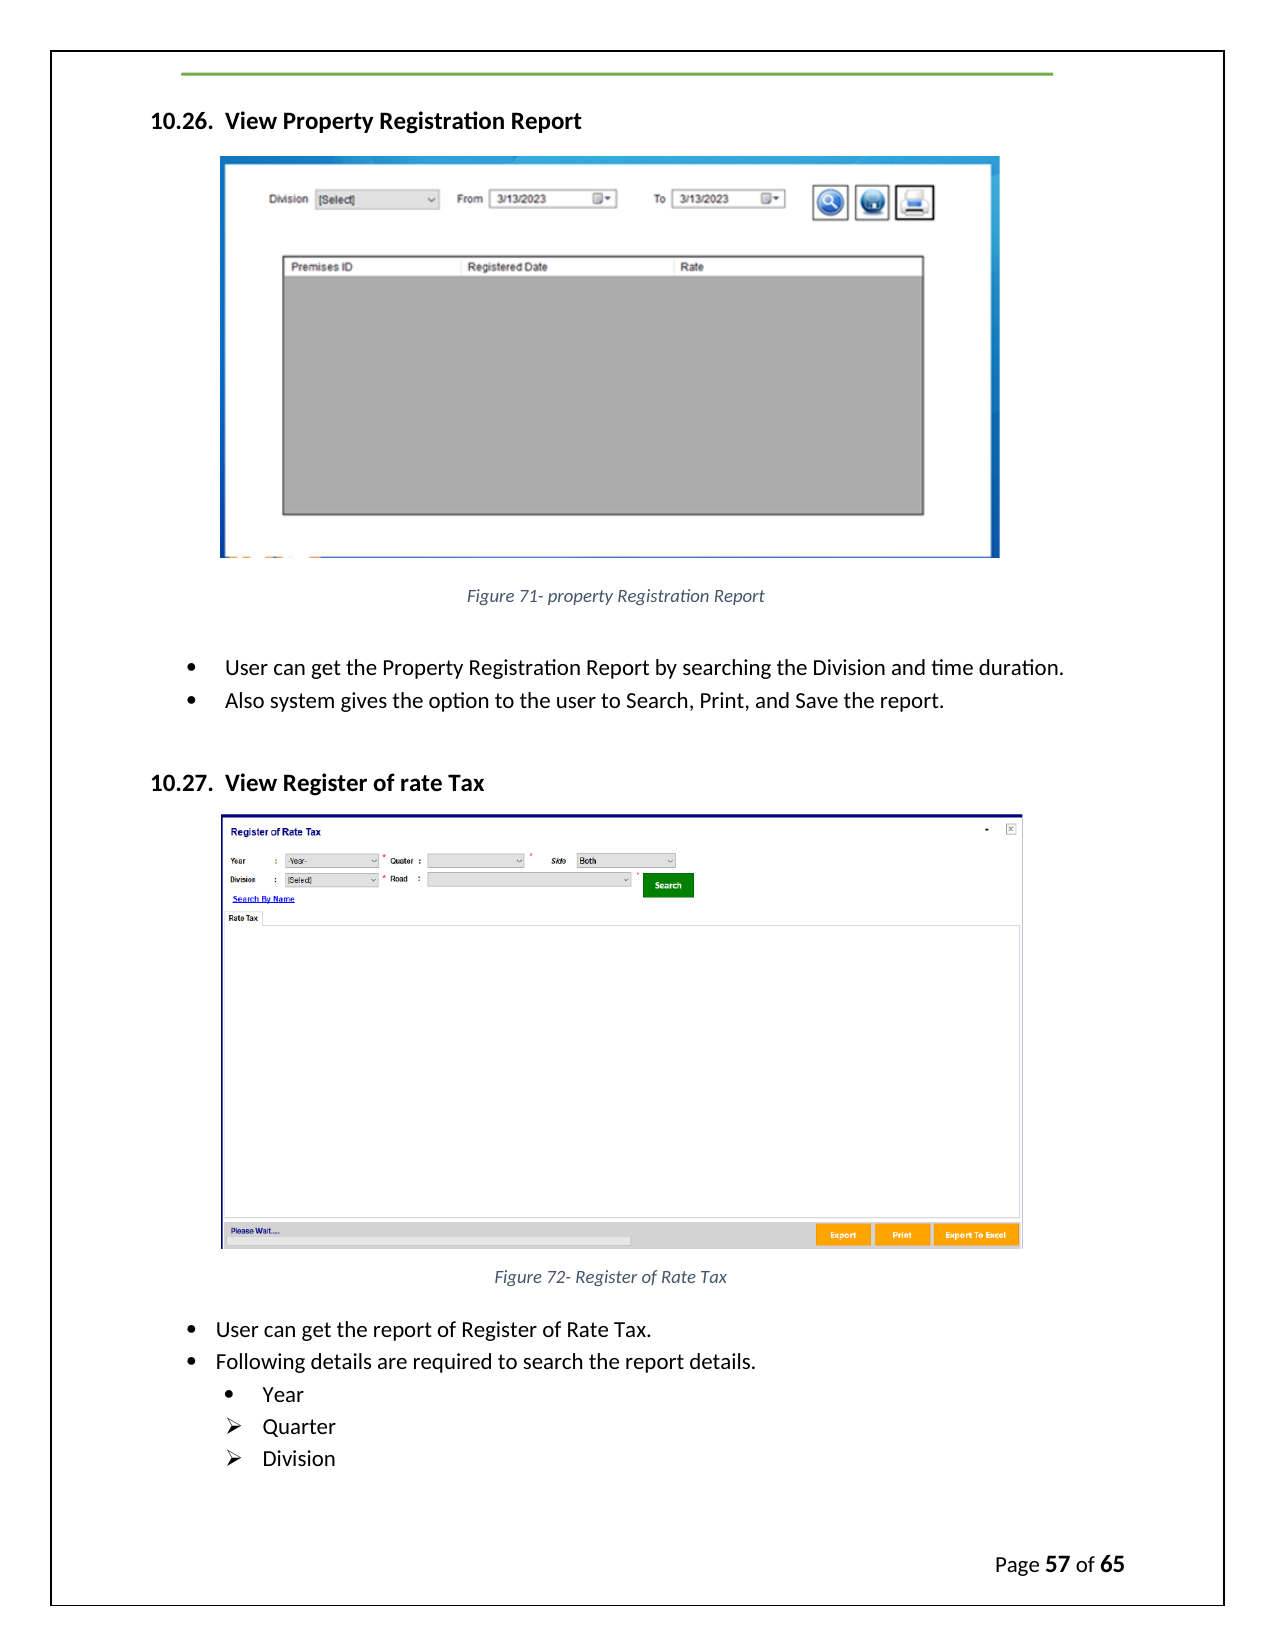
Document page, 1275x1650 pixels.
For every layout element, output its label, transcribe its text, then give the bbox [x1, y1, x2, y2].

list Division [206, 1444, 1125, 1472]
subtitle View Register of rate Tax [150, 767, 1125, 797]
picture [218, 156, 1000, 557]
list Following details are required to search the report details. [187, 1347, 1125, 1376]
list Also system gives the option to the user to Search, Print, and Save the report. [187, 686, 1125, 714]
list User can get the Property Registration Report by searching the Division and time duration. [187, 653, 1125, 682]
list Year [206, 1380, 1125, 1408]
subtitle View Property Registration Report [150, 105, 1125, 136]
list User can get the report of Register of Rate Tax. [187, 1315, 1125, 1343]
list Quarter [206, 1412, 1125, 1440]
